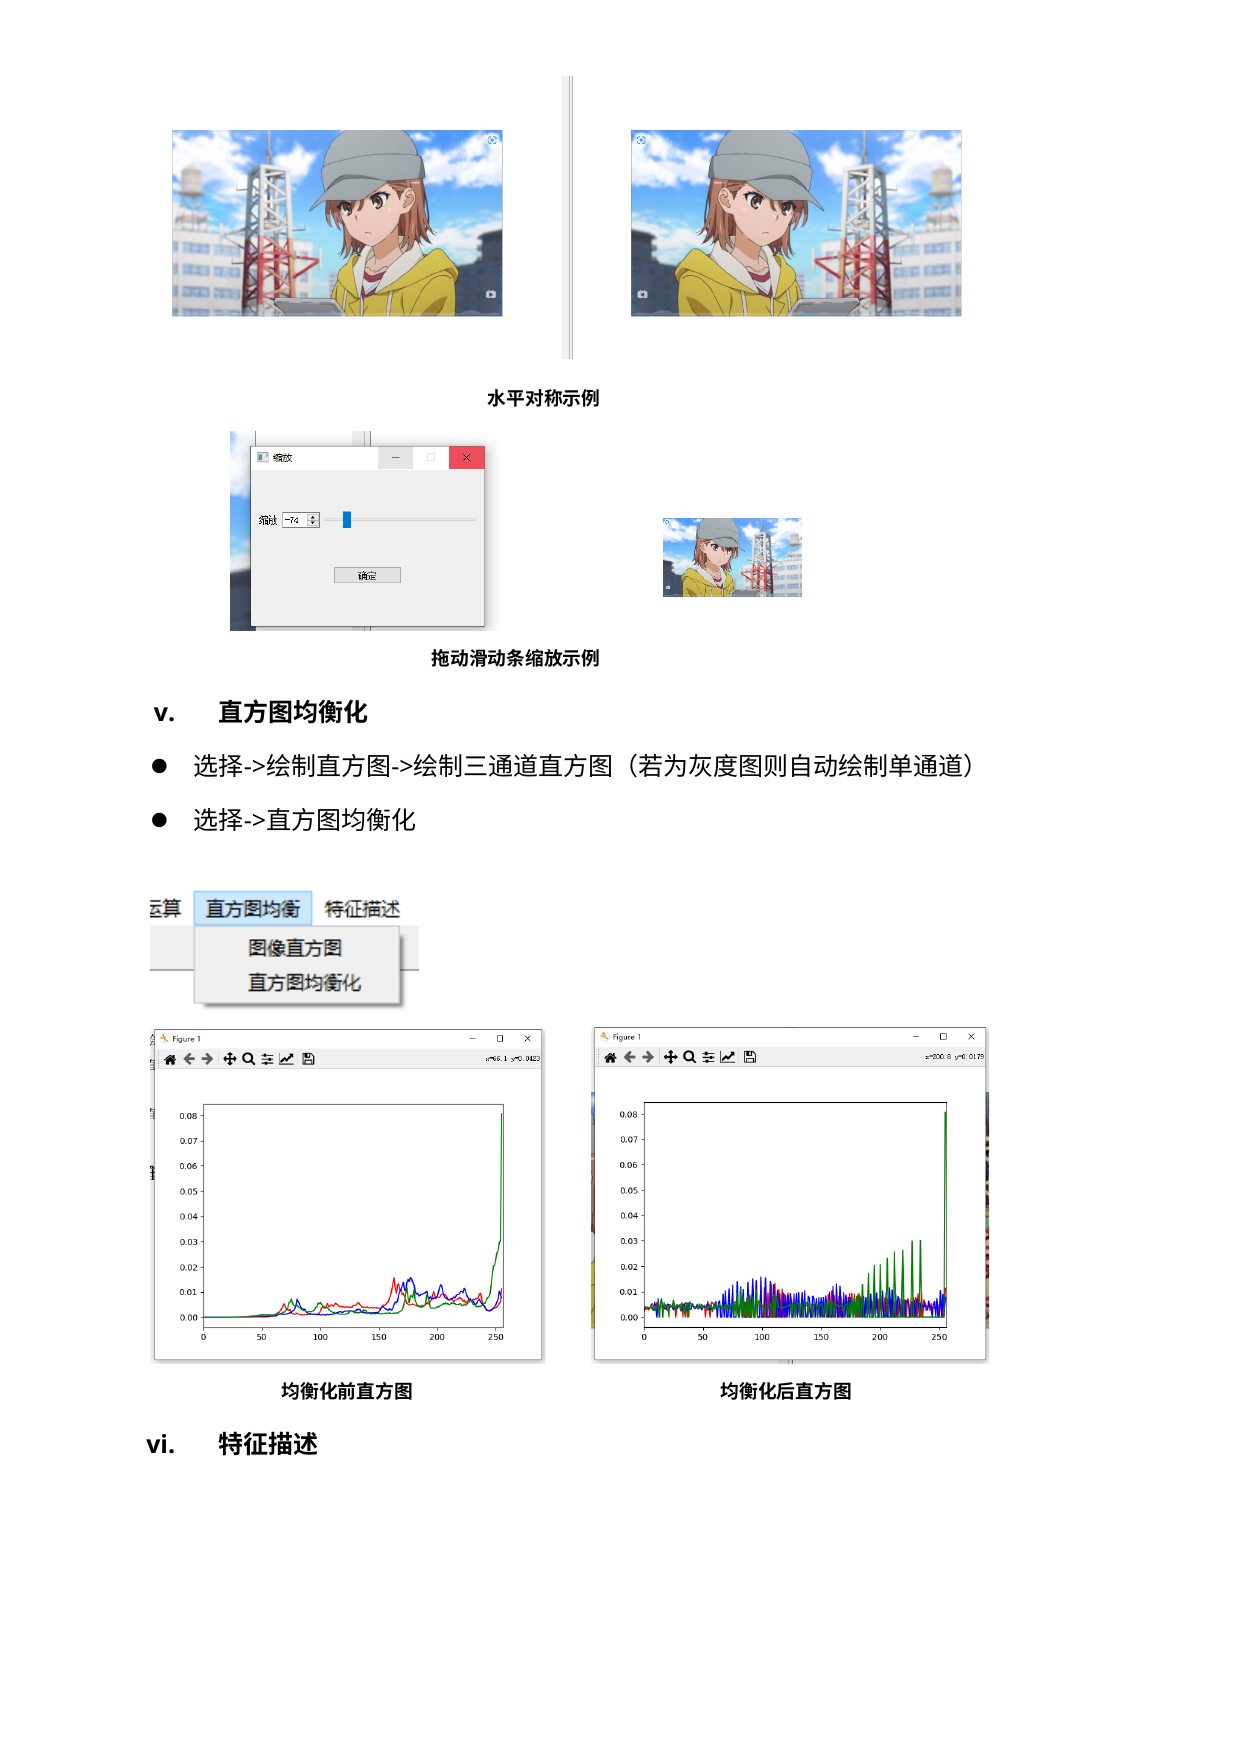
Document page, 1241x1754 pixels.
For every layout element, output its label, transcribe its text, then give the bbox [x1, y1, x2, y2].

list 直方图均衡化 [175, 692, 1090, 728]
text 拖动滑动条缩放示例 [375, 644, 1090, 671]
list 选择->绘制直方图->绘制三通道直方图（若为灰度图则自动绘制单通道） [150, 746, 1090, 783]
picture [591, 1027, 990, 1364]
picture [150, 76, 1007, 359]
list 选择->直方图均衡化 [150, 801, 1090, 837]
text 水平对称示例 [450, 383, 1090, 411]
picture [150, 1029, 546, 1364]
text 均衡化前直方图 均衡化后直方图 [225, 1376, 1090, 1404]
picture [230, 431, 837, 631]
list 特征描述 [175, 1424, 1090, 1461]
picture [150, 855, 419, 1015]
